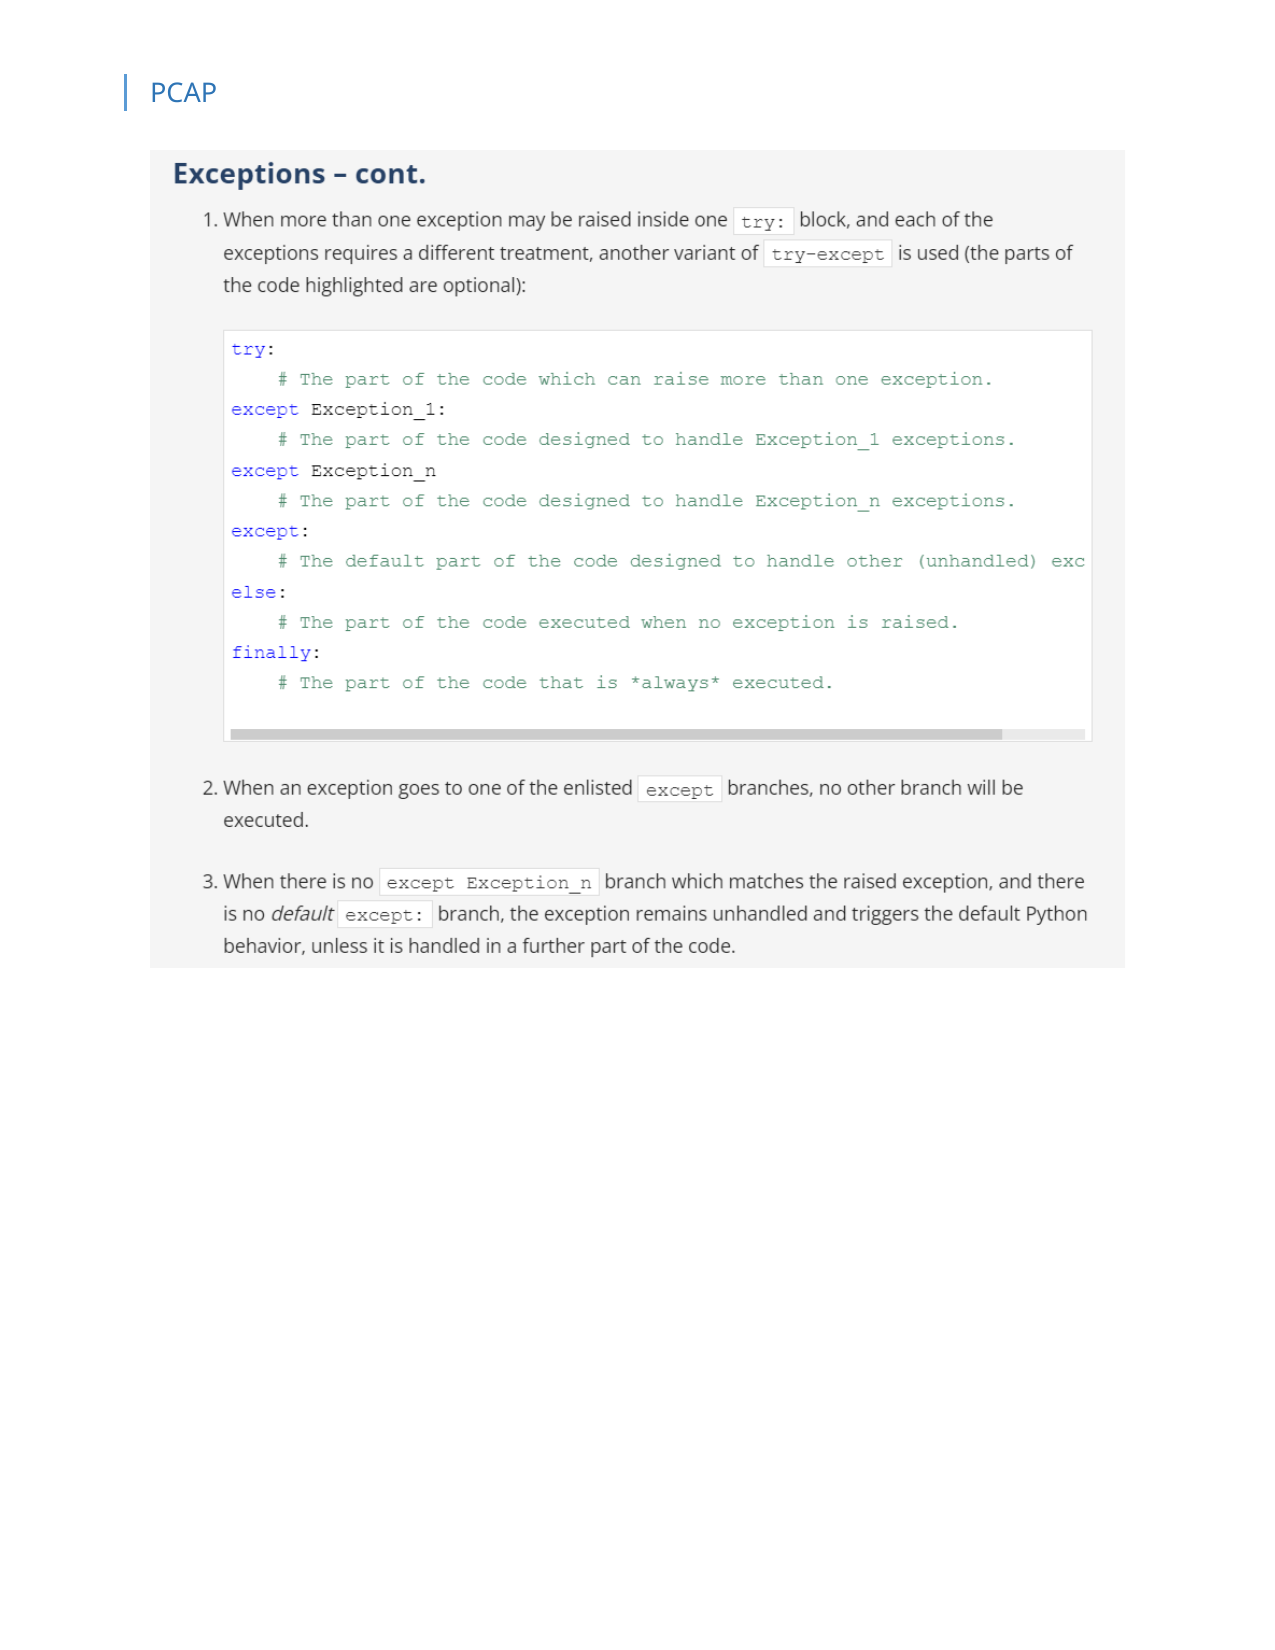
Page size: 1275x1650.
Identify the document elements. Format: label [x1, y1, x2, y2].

picture [150, 150, 1125, 968]
